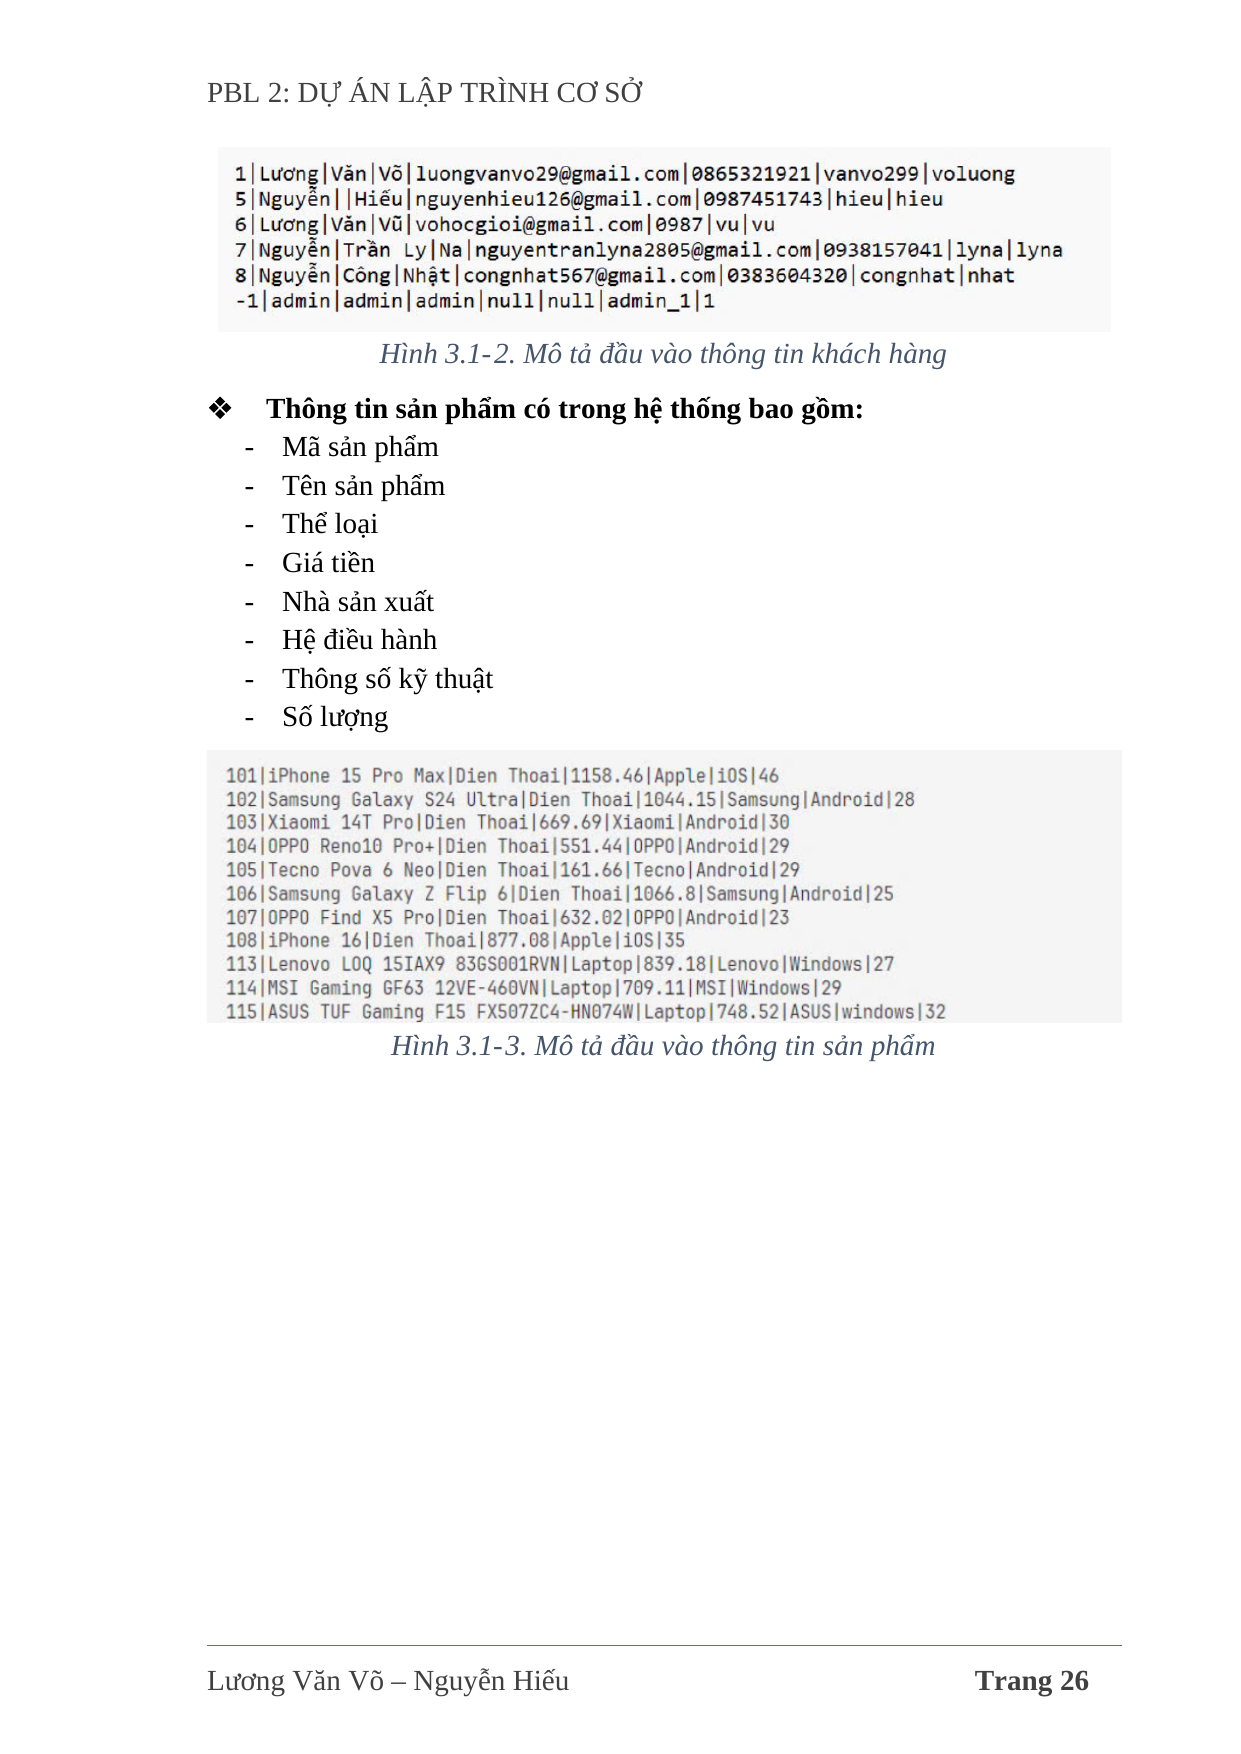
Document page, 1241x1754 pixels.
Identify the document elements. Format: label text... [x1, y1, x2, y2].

text Hình 3.1-2. Mô tả đầu vào thông tin khách hàng [207, 337, 1122, 370]
text Hình 3.1-3. Mô tả đầu vào thông tin sản phẩm [207, 1028, 1122, 1061]
list Giá tiền [244, 545, 1122, 579]
list Mã sản phẩm [244, 429, 1122, 463]
picture [206, 750, 1123, 1023]
list Nhà sản xuất [244, 584, 1122, 617]
list Tên sản phẩm [244, 468, 1122, 502]
picture [218, 147, 1111, 332]
list Thể loại [244, 507, 1122, 540]
list Số lượng [244, 699, 1122, 733]
list Thông tin sản phẩm có trong hệ thống bao gồm: [207, 391, 1122, 424]
list Thông số kỹ thuật [244, 661, 1122, 694]
list Hệ điều hành [244, 622, 1122, 656]
